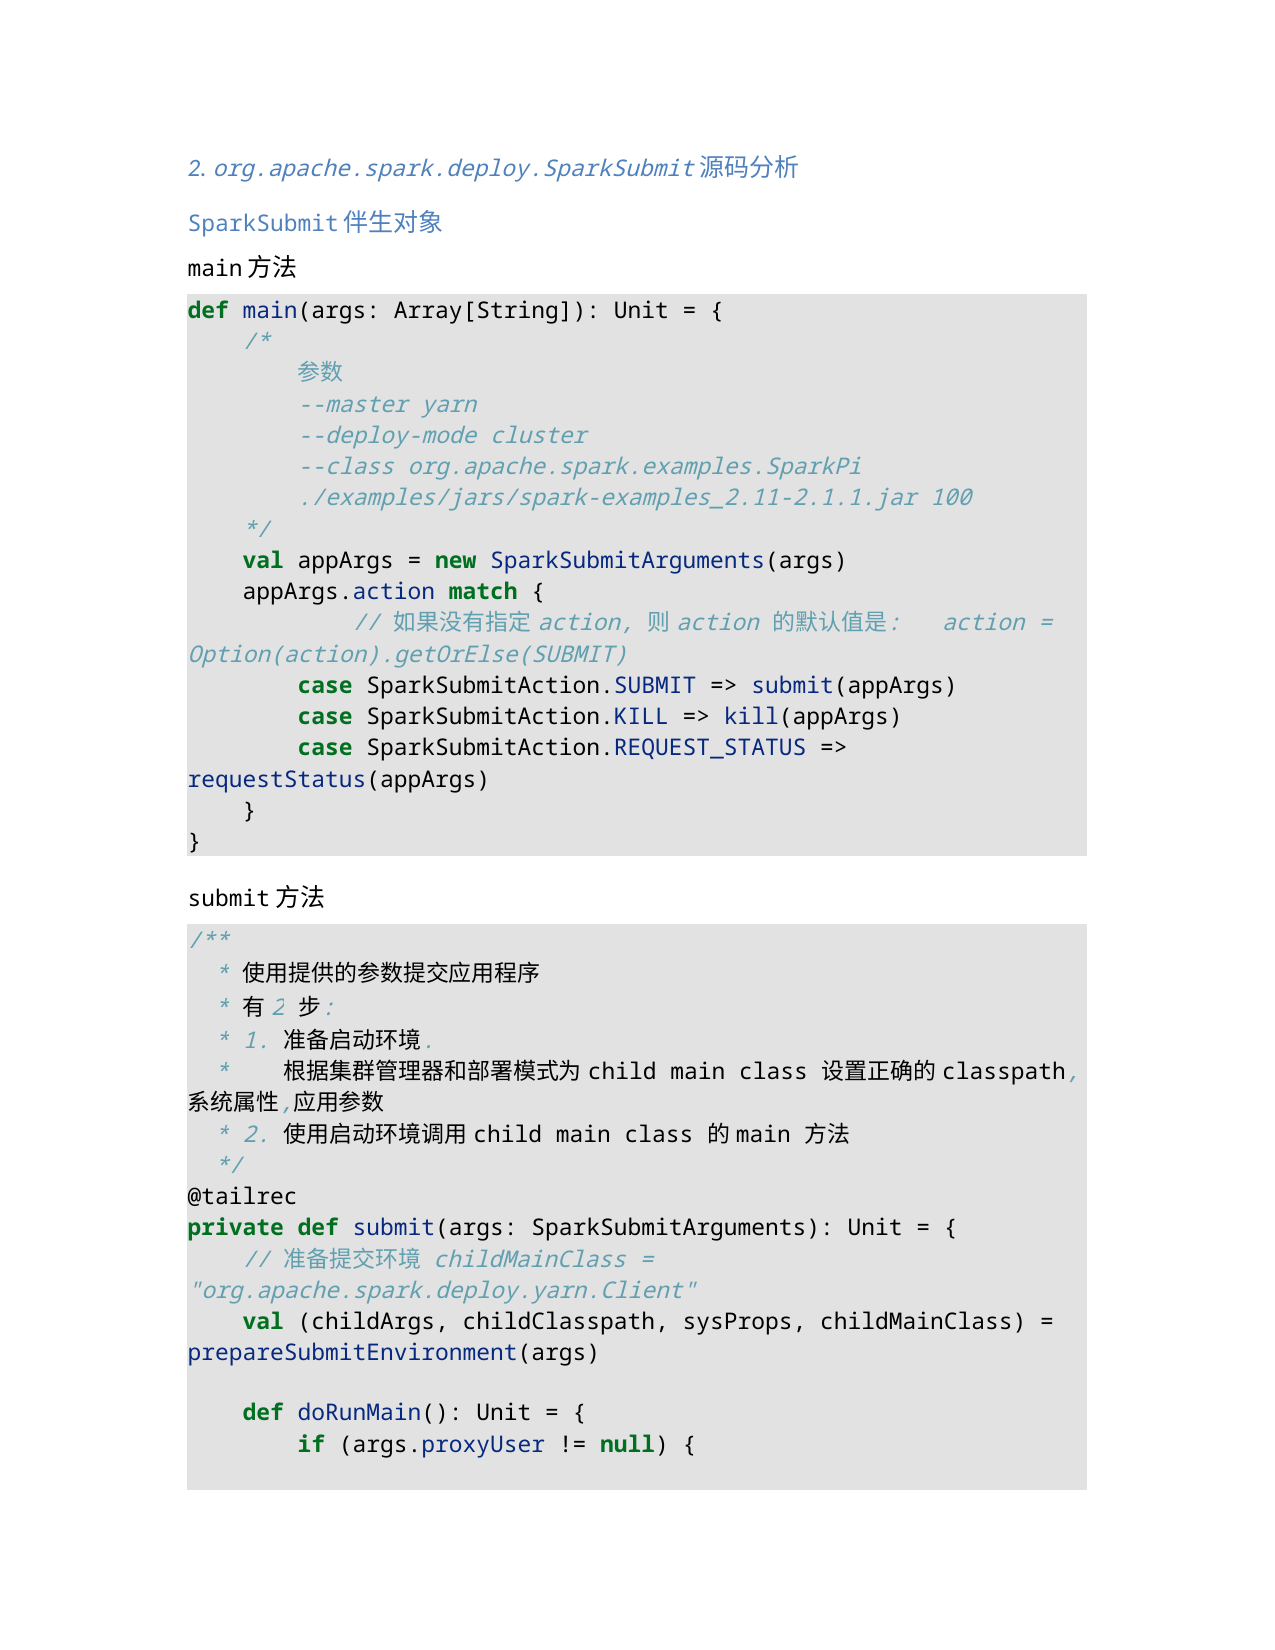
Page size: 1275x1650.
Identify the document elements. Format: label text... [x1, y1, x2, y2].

text def main(args: Array[String]): Unit = { /* 参数 --master yarn --deploy-mode cluster --class org.apache.spark.examples.SparkPi ./examples/jars/spark-examples_2.11-2.1.1.jar 100 */ val appArgs = new SparkSubmitArguments(args) appArgs.action match { // 如果没有指定 action, 则 action 的默认值是: action = Option(action).getOrElse(SUBMIT) case SparkSubmitAction.SUBMIT => submit(appArgs) case SparkSubmitAction.KILL => kill(appArgs) case SparkSubmitAction.REQUEST_STATUS => requestStatus(appArgs) } } [201, 294, 1087, 856]
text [187, 924, 1087, 1490]
subtitle 2. org.apache.spark.deploy.SparkSubmit 源码分析 [187, 150, 1087, 184]
subtitle SparkSubmit伴生对象 [187, 205, 1087, 239]
text main方法 [187, 249, 1087, 283]
text submit 方法 [187, 877, 1087, 913]
